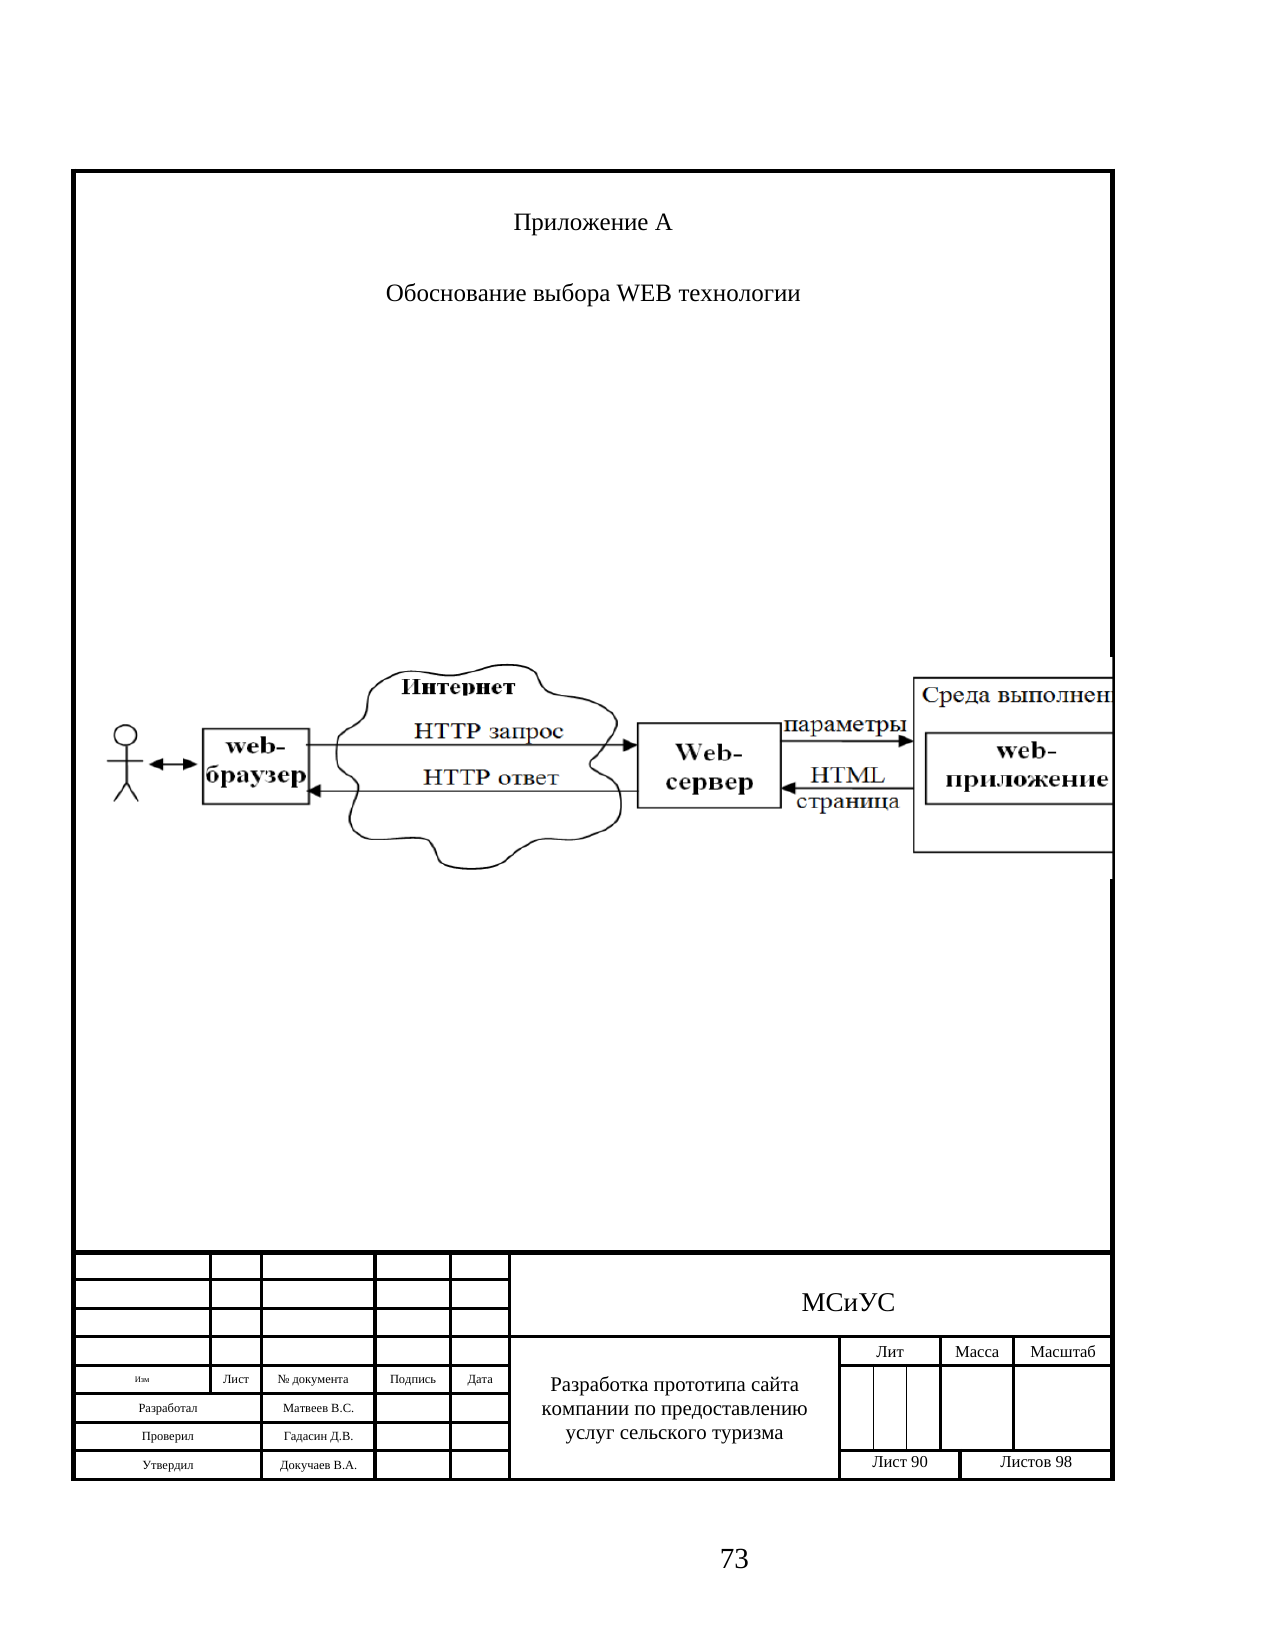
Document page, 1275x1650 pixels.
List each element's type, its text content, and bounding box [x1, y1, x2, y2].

table_cell Листов 98 [962, 1452, 1110, 1477]
table_cell [874, 1392, 906, 1449]
table_cell [841, 1392, 873, 1449]
table_cell [841, 1367, 873, 1392]
table_cell [76, 1255, 209, 1278]
table_cell Разработка прототипа сайта компании по предоставлению услуг сельского туризма [511, 1338, 838, 1477]
table_cell [452, 1395, 508, 1421]
table_cell [452, 1255, 508, 1278]
table_header Приложение А Обоснование выбора WEB технологии [76, 173, 1110, 1250]
table_cell [377, 1338, 449, 1364]
table_cell [452, 1452, 508, 1477]
table_cell [452, 1310, 508, 1335]
table_cell Гадасин Д.В. [263, 1424, 373, 1449]
table_cell МСиУС [511, 1255, 1110, 1335]
table_cell Лит [841, 1338, 939, 1364]
table_cell [377, 1395, 449, 1421]
table_cell Лист [212, 1367, 260, 1392]
picture [84, 657, 1113, 879]
table_cell Дата [452, 1367, 508, 1392]
table_cell [263, 1255, 373, 1278]
table_cell [452, 1281, 508, 1307]
table_cell [452, 1424, 508, 1449]
table_cell [377, 1310, 449, 1335]
table_cell [377, 1424, 449, 1449]
table_cell [263, 1338, 373, 1364]
table_cell [377, 1452, 449, 1477]
table_cell [212, 1281, 260, 1307]
table_cell Масштаб [1015, 1338, 1110, 1364]
table_cell [76, 1310, 209, 1335]
table_cell [377, 1255, 449, 1278]
table_cell № документа [263, 1367, 373, 1392]
table_cell Разработал [76, 1395, 260, 1421]
table_cell [212, 1338, 260, 1364]
table_cell [76, 1281, 209, 1307]
table_cell [263, 1310, 373, 1335]
table_cell [874, 1367, 906, 1392]
table_cell Утвердил [76, 1452, 260, 1477]
table_cell [942, 1367, 1012, 1392]
table_cell [1015, 1367, 1110, 1392]
table_cell [452, 1338, 508, 1364]
table_cell [1015, 1392, 1110, 1449]
table_cell [942, 1392, 1012, 1449]
table_cell Подпись [377, 1367, 449, 1392]
table_cell [212, 1310, 260, 1335]
table_cell Лист 90 [841, 1452, 958, 1477]
table_cell Докучаев В.А. [263, 1452, 373, 1477]
table_cell [212, 1255, 260, 1278]
table_cell Матвеев В.C. [263, 1395, 373, 1421]
table_cell Изм [76, 1367, 209, 1392]
table_cell [76, 1338, 209, 1364]
table_cell Проверил [76, 1424, 260, 1449]
table_cell [907, 1367, 939, 1449]
table_cell [263, 1281, 373, 1307]
table_cell [377, 1281, 449, 1307]
table_cell Масса [942, 1338, 1012, 1364]
